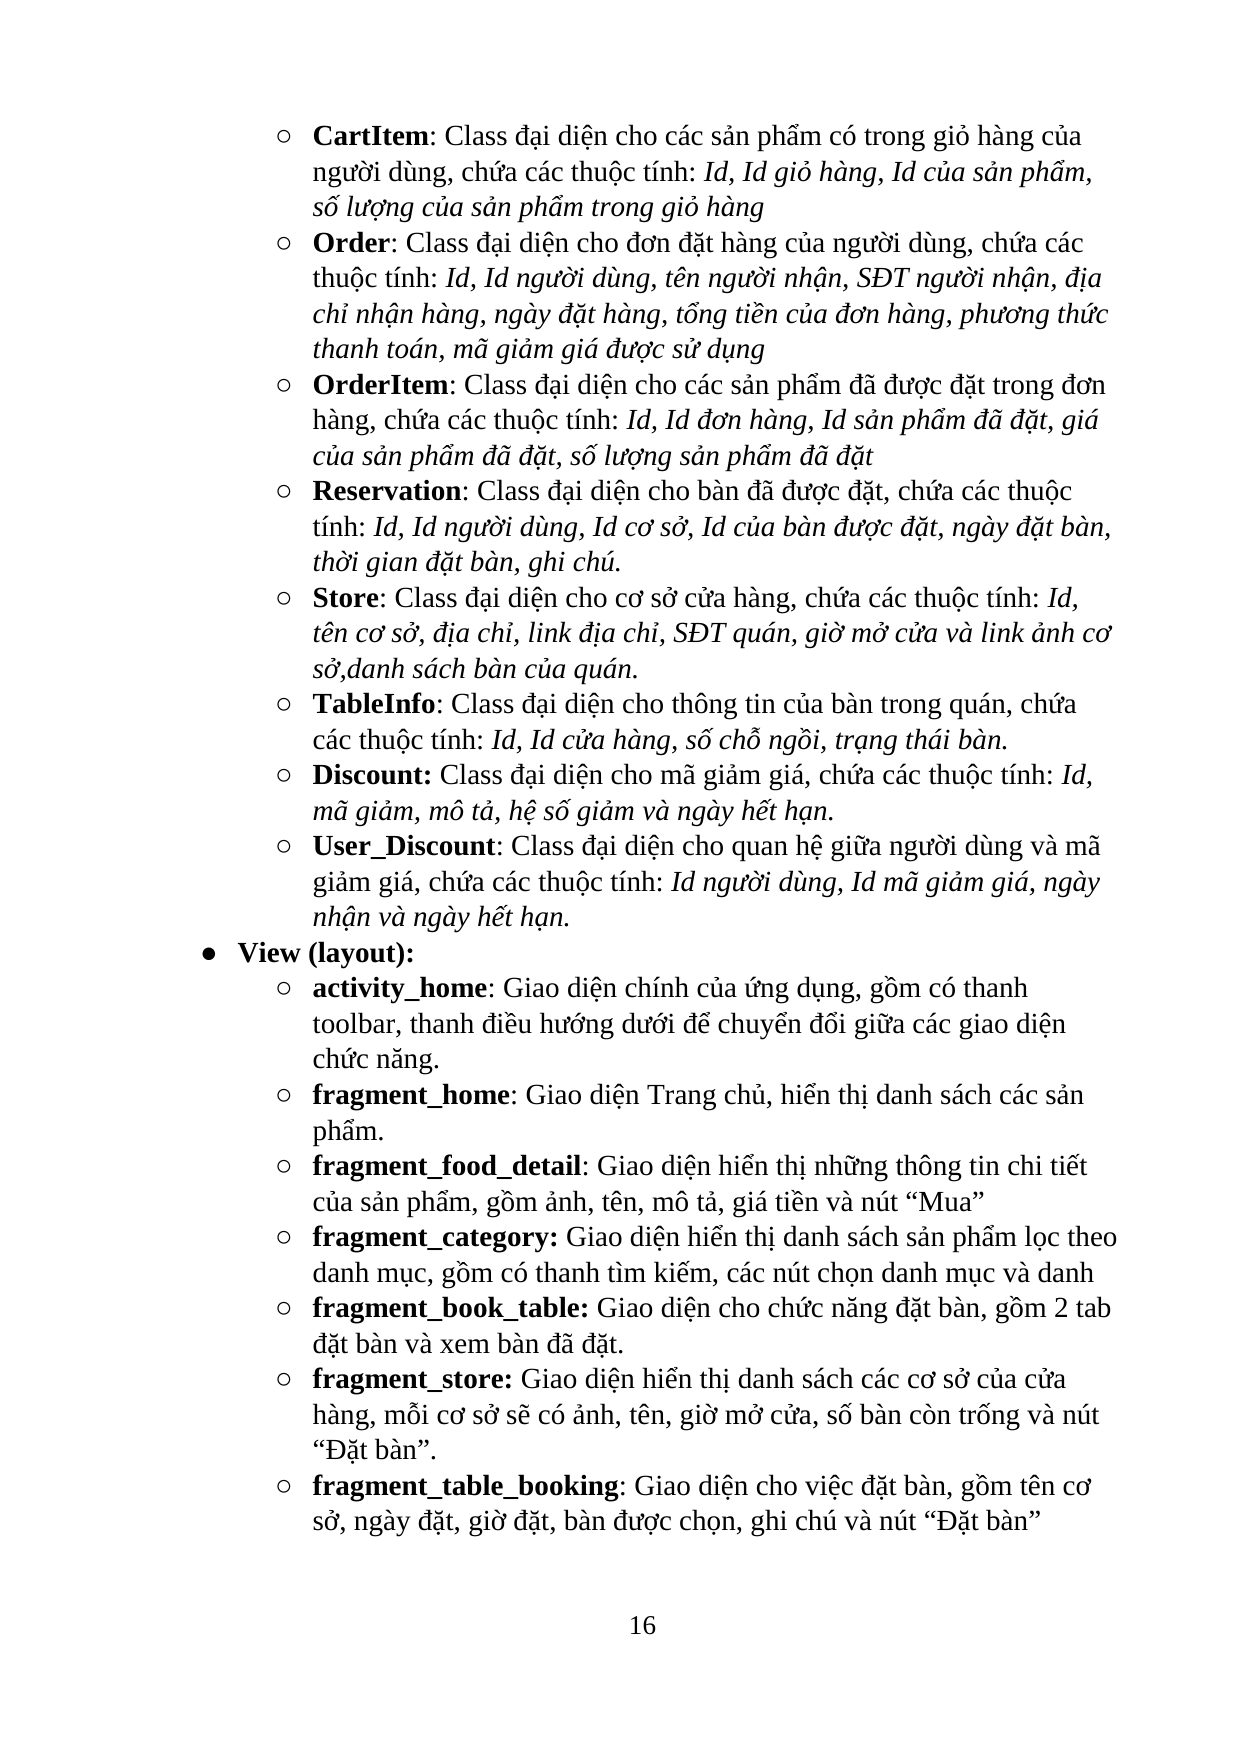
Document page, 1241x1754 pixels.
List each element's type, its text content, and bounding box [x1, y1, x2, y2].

list Reservation: Class đại diện cho bàn đã được đặt, chứa các thuộc tính: Id, Id người dùng, Id cơ sở, Id của bàn được đặt, ngày đặt bàn, thời gian đặt bàn, ghi chú. [275, 473, 1122, 578]
list OrderItem: Class đại diện cho các sản phẩm đã được đặt trong đơn hàng, chứa các thuộc tính: Id, Id đơn hàng, Id sản phẩm đã đặt, giá của sản phẩm đã đặt, số lượng sản phẩm đã đặt [275, 367, 1122, 471]
list Store: Class đại diện cho cơ sở cửa hàng, chứa các thuộc tính: Id, tên cơ sở, địa chỉ, link địa chỉ, SĐT quán, giờ mở cửa và link ảnh cơ sở,danh sách bàn của quán. [275, 580, 1122, 684]
list Discount: Class đại diện cho mã giảm giá, chứa các thuộc tính: Id, mã giảm, mô tả, hệ số giảm và ngày hết hạn. [275, 757, 1122, 827]
list CartItem: Class đại diện cho các sản phẩm có trong giỏ hàng của người dùng, chứa các thuộc tính: Id, Id giỏ hàng, Id của sản phẩm, số lượng của sản phẩm trong giỏ hàng [275, 118, 1122, 223]
list fragment_table_booking: Giao diện cho việc đặt bàn, gồm tên cơ sở, ngày đặt, giờ đặt, bàn được chọn, ghi chú và nút “Đặt bàn” [275, 1468, 1122, 1537]
list TableInfo: Class đại diện cho thông tin của bàn trong quán, chứa các thuộc tính: Id, Id cửa hàng, số chỗ ngồi, trạng thái bàn. [275, 686, 1122, 756]
list fragment_category: Giao diện hiển thị danh sách sản phẩm lọc theo danh mục, gồm có thanh tìm kiếm, các nút chọn danh mục và danh [275, 1219, 1122, 1288]
list fragment_home: Giao diện Trang chủ, hiển thị danh sách các sản phẩm. [275, 1077, 1122, 1146]
list fragment_food_detail: Giao diện hiển thị những thông tin chi tiết của sản phẩm, gồm ảnh, tên, mô tả, giá tiền và nút “Mua” [275, 1148, 1122, 1217]
list View (layout): [200, 935, 1122, 969]
list fragment_book_table: Giao diện cho chức năng đặt bàn, gồm 2 tab đặt bàn và xem bàn đã đặt. [275, 1290, 1122, 1359]
list Order: Class đại diện cho đơn đặt hàng của người dùng, chứa các thuộc tính: Id, Id người dùng, tên người nhận, SĐT người nhận, địa chỉ nhận hàng, ngày đặt hàng, tổng tiền của đơn hàng, phương thức thanh toán, mã giảm giá được sử dụng [275, 225, 1122, 365]
list activity_home: Giao diện chính của ứng dụng, gồm có thanh toolbar, thanh điều hướng dưới để chuyển đổi giữa các giao diện chức năng. [275, 971, 1122, 1075]
list User_Discount: Class đại diện cho quan hệ giữa người dùng và mã giảm giá, chứa các thuộc tính: Id người dùng, Id mã giảm giá, ngày nhận và ngày hết hạn. [275, 828, 1122, 933]
list fragment_store: Giao diện hiển thị danh sách các cơ sở của cửa hàng, mỗi cơ sở sẽ có ảnh, tên, giờ mở cửa, số bàn còn trống và nút “Đặt bàn”. [275, 1361, 1122, 1466]
